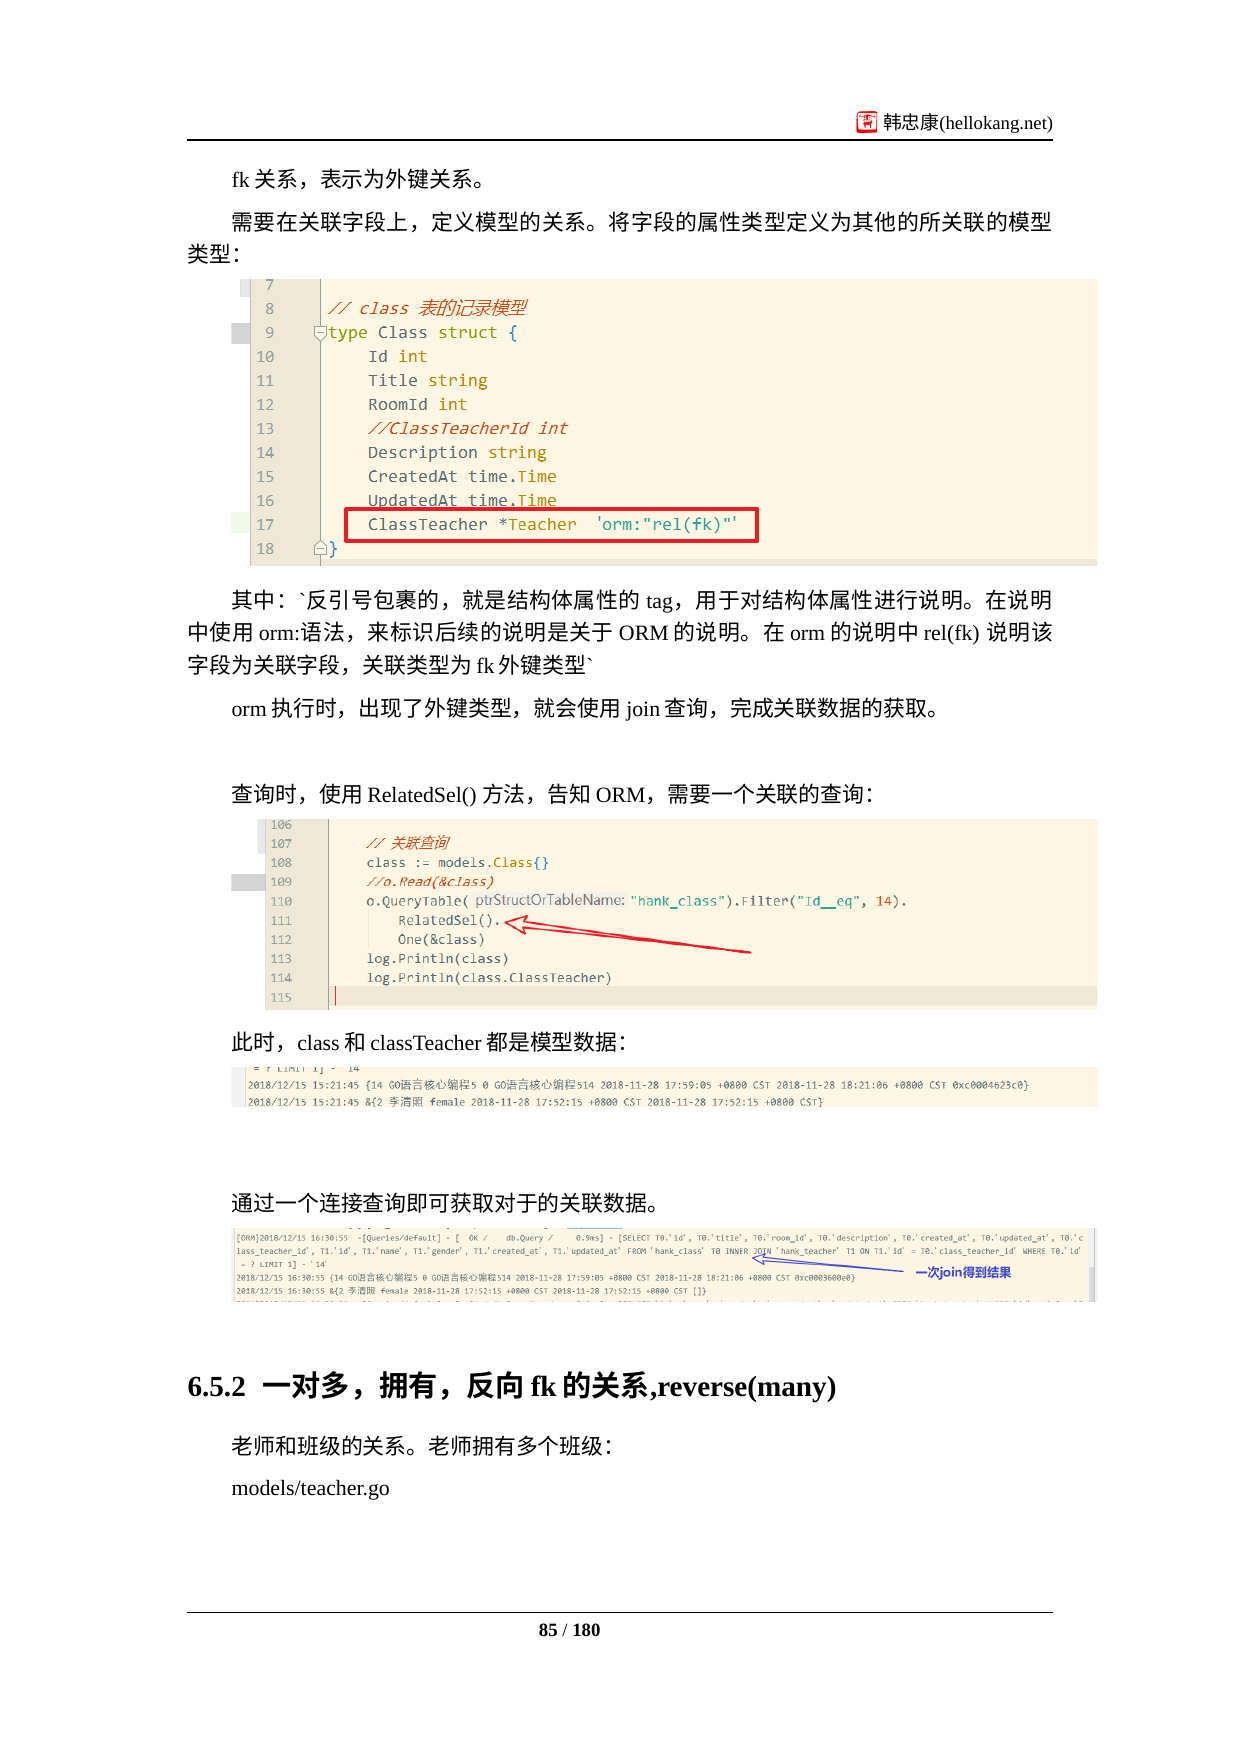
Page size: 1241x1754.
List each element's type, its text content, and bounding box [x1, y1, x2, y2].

picture [231, 279, 1098, 566]
text fk关系，表示为外键关系。 [187, 161, 1053, 194]
picture [231, 819, 1098, 1010]
text 查询时，使用RelatedSel() 方法，告知ORM，需要一个关联的查询： [187, 776, 1053, 809]
text models/teacher.go [187, 1472, 1053, 1504]
picture [231, 1067, 1098, 1107]
text 通过一个连接查询即可获取对于的关联数据。 [187, 1186, 1053, 1218]
text orm执行时，出现了外键类型，就会使用 join查询，完成关联数据的获取。 [187, 690, 1053, 723]
subtitle 一对多，拥有，反向fk的关系,reverse(many) [187, 1351, 1053, 1416]
text 需要在关联字段上，定义模型的关系。将字段的属性类型定义为其他的所关联的模型类型： [187, 204, 1053, 269]
picture [856, 111, 878, 133]
text 其中：`反引号包裹的，就是结构体属性的tag，用于对结构体属性进行说明。在说明中使用orm:语法，来标识后续的说明是关于ORM的说明。在orm的说明中rel(fk) 说明该字段为关联字段，关联类型为fk外键类型` [187, 582, 1053, 680]
picture [231, 1228, 1098, 1302]
text 此时，class和classTeacher都是模型数据： [187, 1024, 1053, 1057]
text 老师和班级的关系。老师拥有多个班级： [187, 1429, 1053, 1461]
